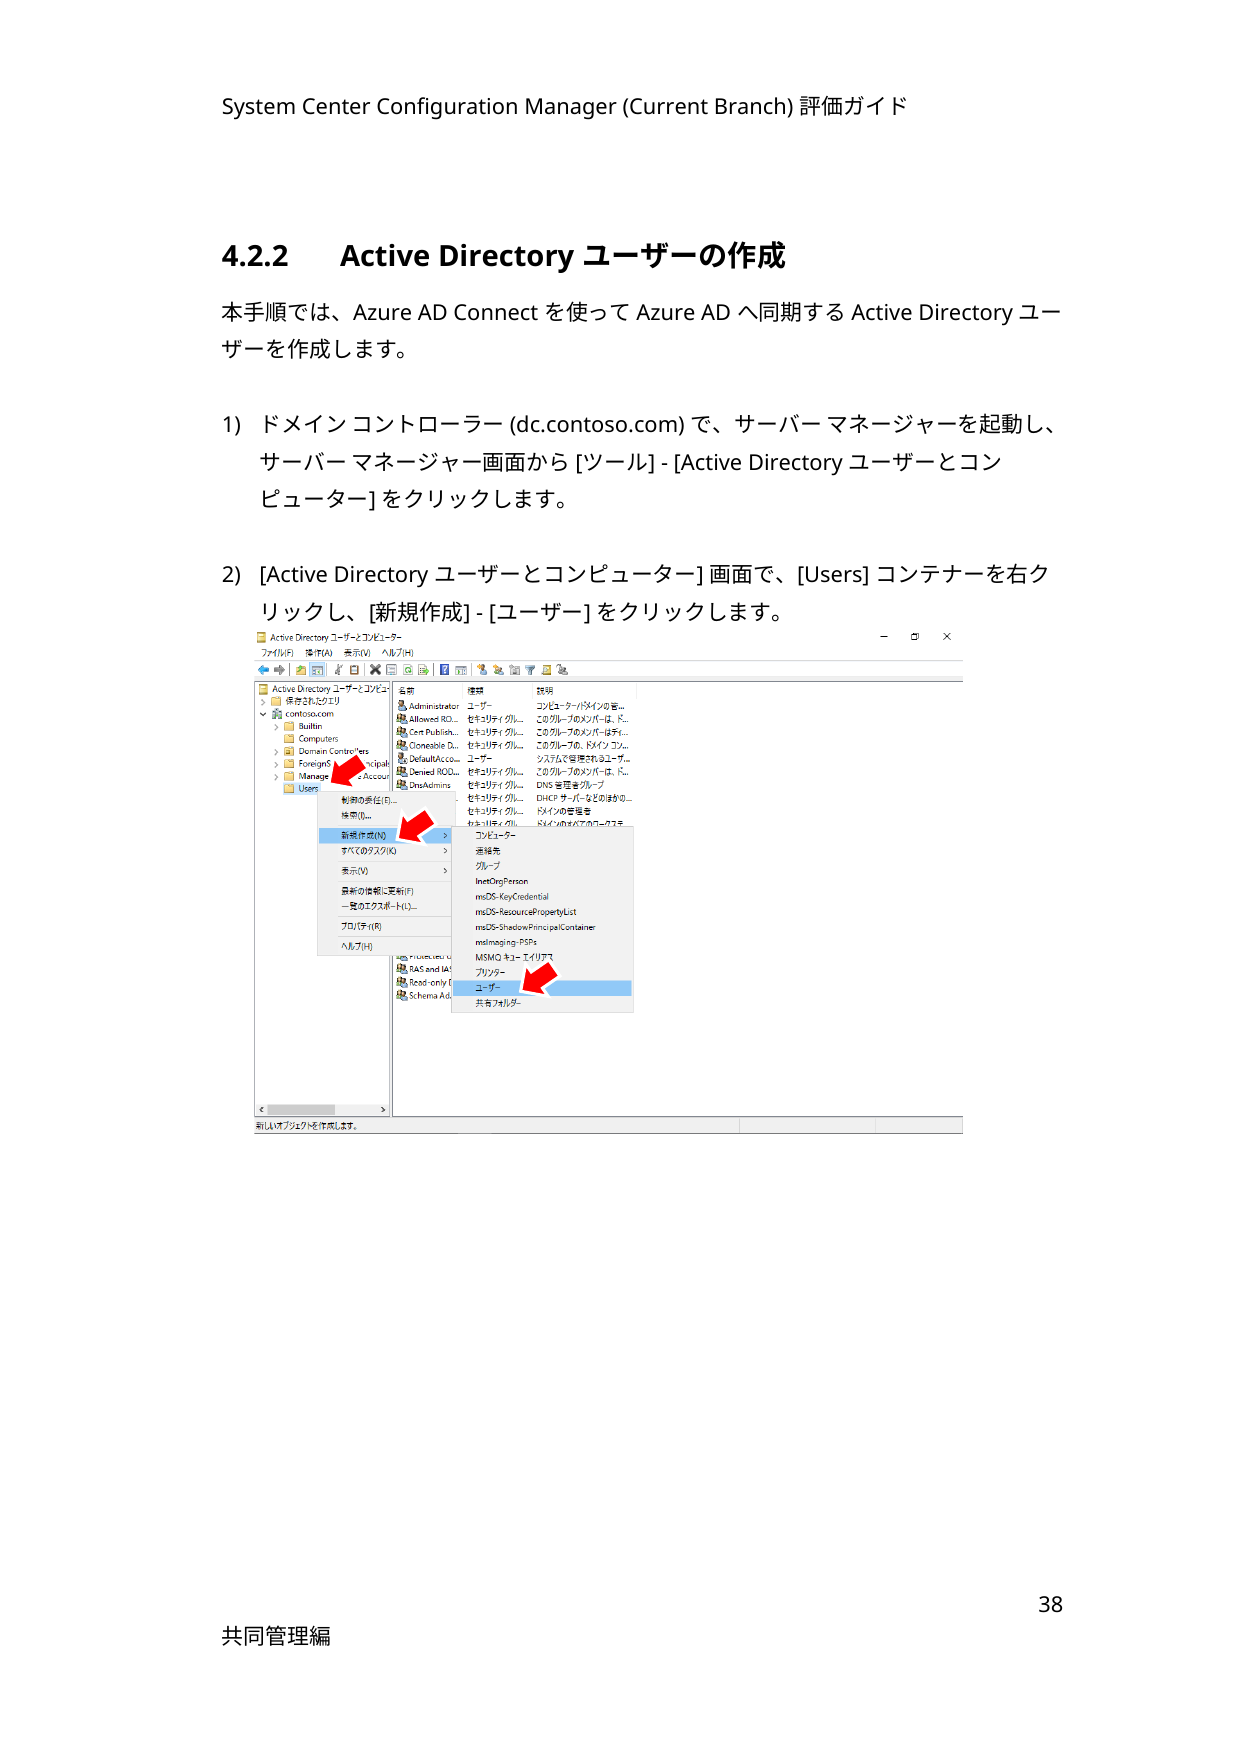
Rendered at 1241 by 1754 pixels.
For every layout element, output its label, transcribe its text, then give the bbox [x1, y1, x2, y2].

subtitle Active Directory ユーザーの作成 [222, 217, 1063, 292]
picture [254, 629, 963, 1134]
list [Active Directory ユーザーとコンピューター] 画面で、[Users] コンテナーを右クリックし、[新規作成] - [ユーザー] をクリックします。 [222, 554, 1063, 629]
text 本手順では、Azure AD Connect を使って Azure AD へ同期する Active Directory ユーザーを作成します。 [222, 292, 1063, 367]
list ドメイン コントローラー (dc.contoso.com) で、サーバー マネージャーを起動し、サーバー マネージャー画面から [ツール] - [Active Directory ユーザーとコンピューター] をクリックします。 [222, 404, 1063, 517]
